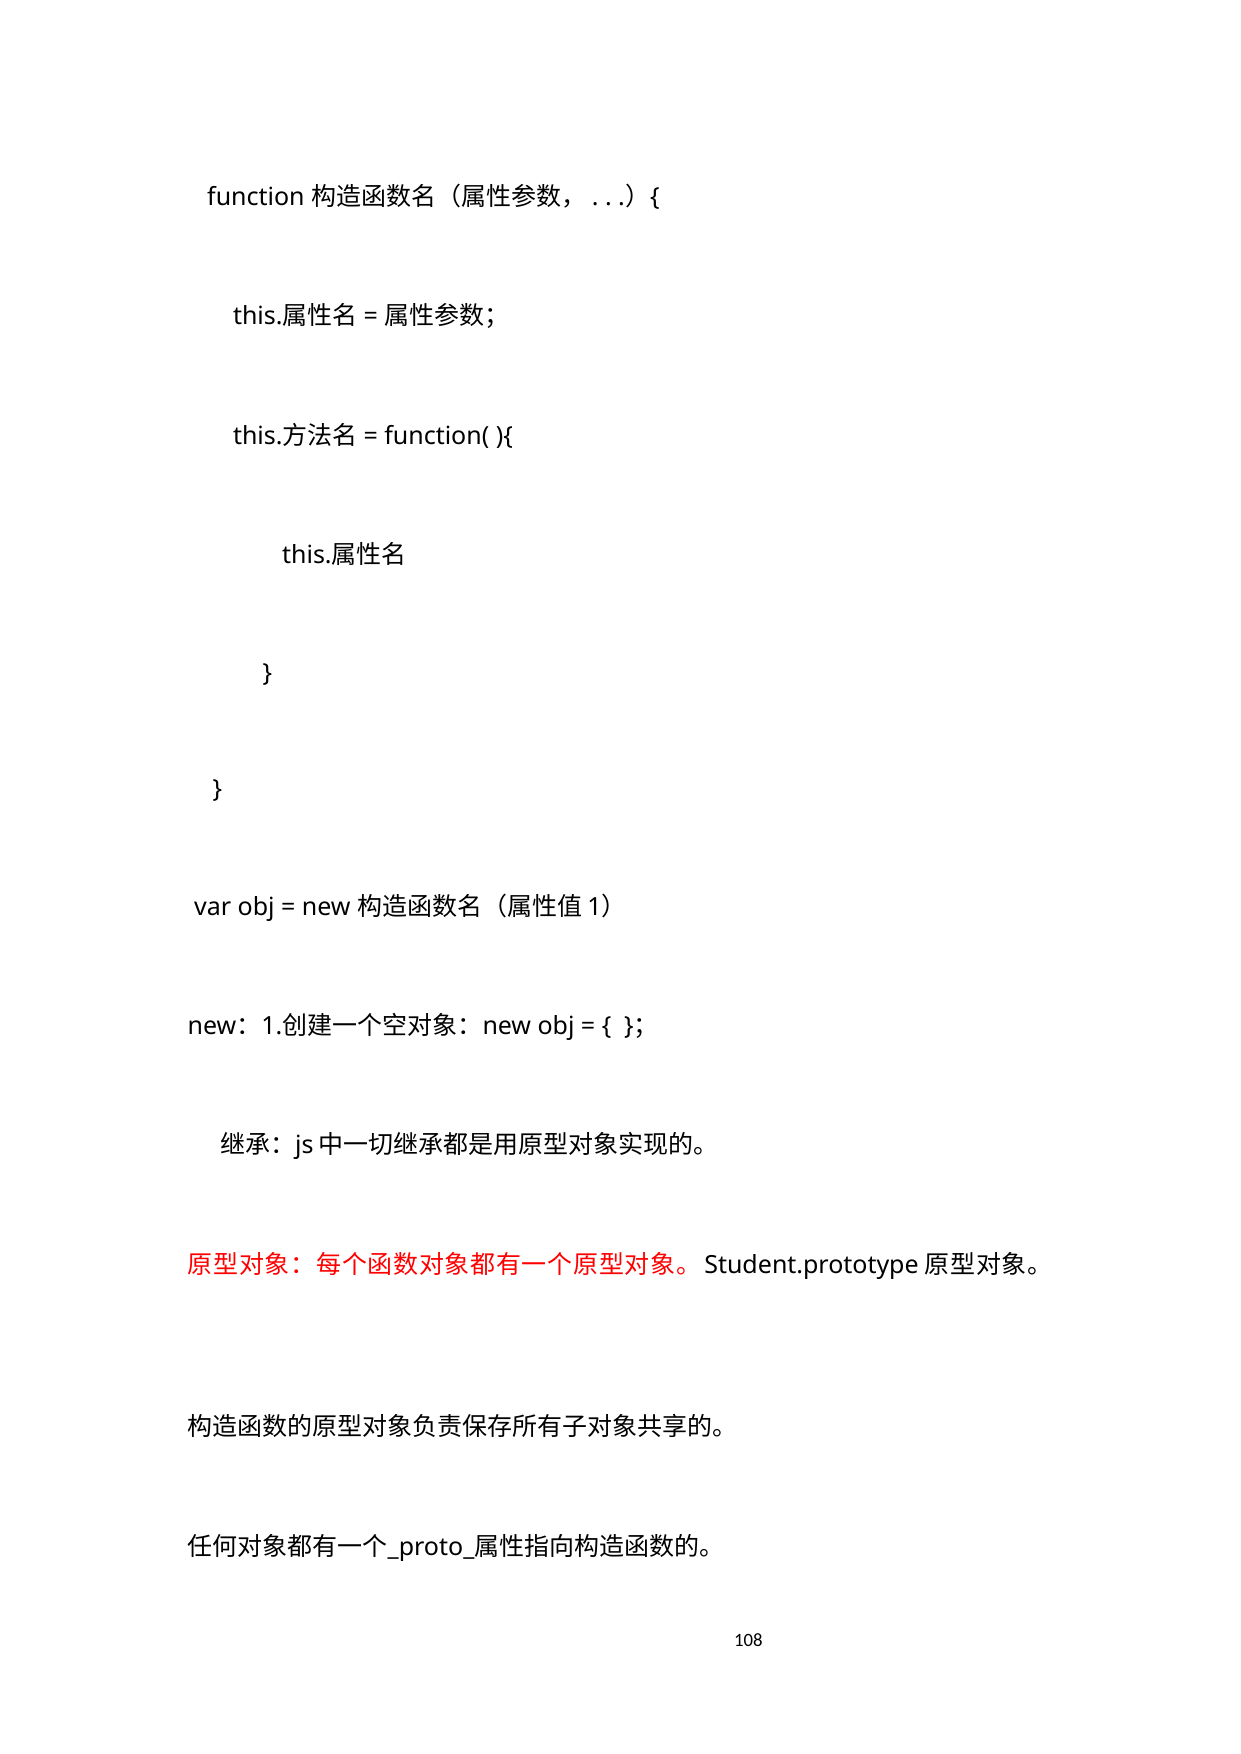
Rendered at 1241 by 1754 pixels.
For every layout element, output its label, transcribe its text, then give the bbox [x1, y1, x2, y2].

text this.方法名 = function( ){ [187, 401, 1053, 466]
text } [187, 639, 1053, 704]
text new：1.创建一个空对象：new obj = { }； [187, 991, 1053, 1056]
text var obj = new 构造函数名（属性值1） [187, 872, 1053, 937]
text 任何对象都有一个_proto_属性指向构造函数的。 [187, 1512, 1053, 1577]
text function 构造函数名（属性参数， . . .）{ [187, 162, 1053, 227]
text 继承：js中一切继承都是用原型对象实现的。 [187, 1110, 1053, 1175]
text 原型对象：每个函数对象都有一个原型对象。Student.prototype原型对象。构造函数的原型对象负责保存所有子对象共享的。 [187, 1230, 1053, 1457]
text this.属性名 [187, 520, 1053, 585]
text this.属性名 = 属性参数； [187, 281, 1053, 346]
text } [187, 756, 1053, 821]
